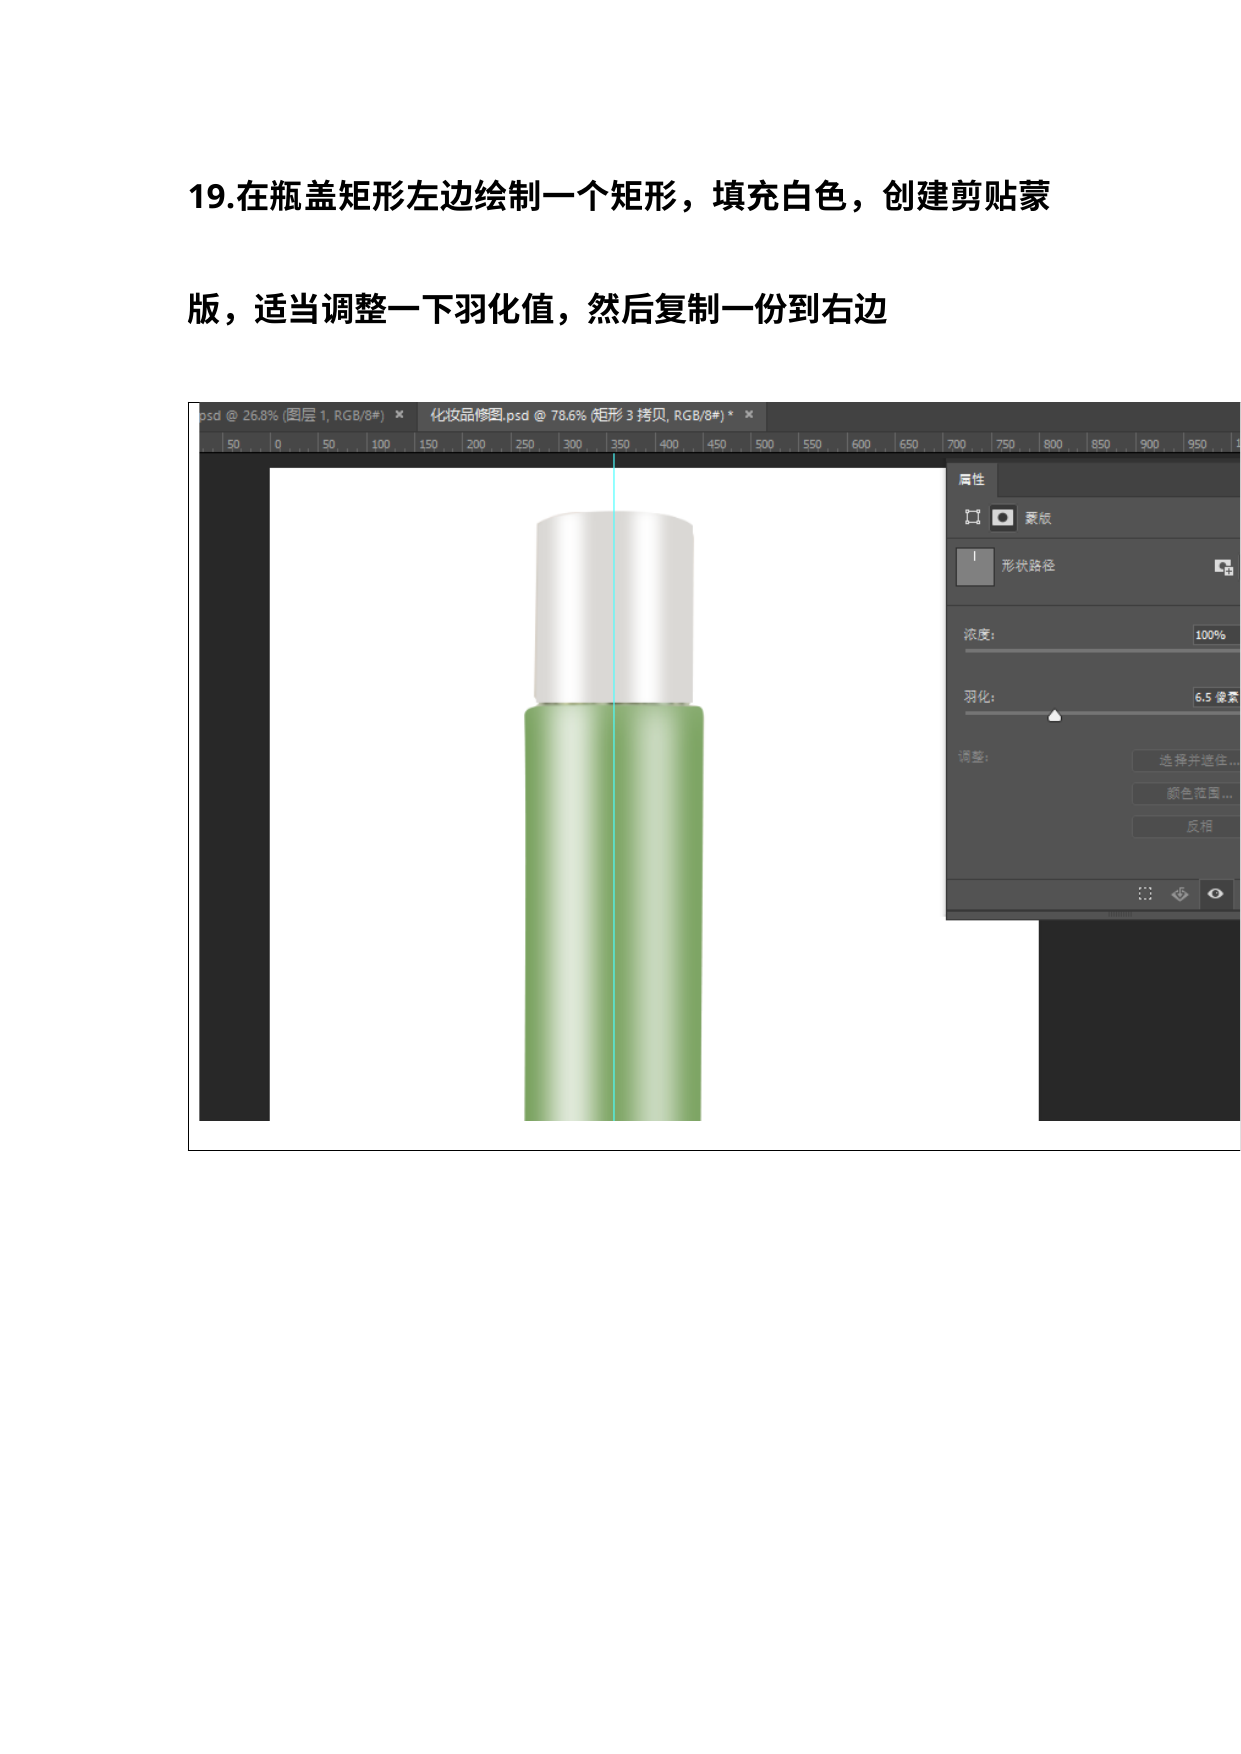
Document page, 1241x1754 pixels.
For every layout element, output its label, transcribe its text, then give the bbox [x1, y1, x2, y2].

picture [199, 402, 1241, 1121]
subtitle 19.在瓶盖矩形左边绘制一个矩形，填充白色，创建剪贴蒙版，适当调整一下羽化值，然后复制一份到右边 [187, 162, 1053, 339]
table_header [189, 403, 1240, 1150]
